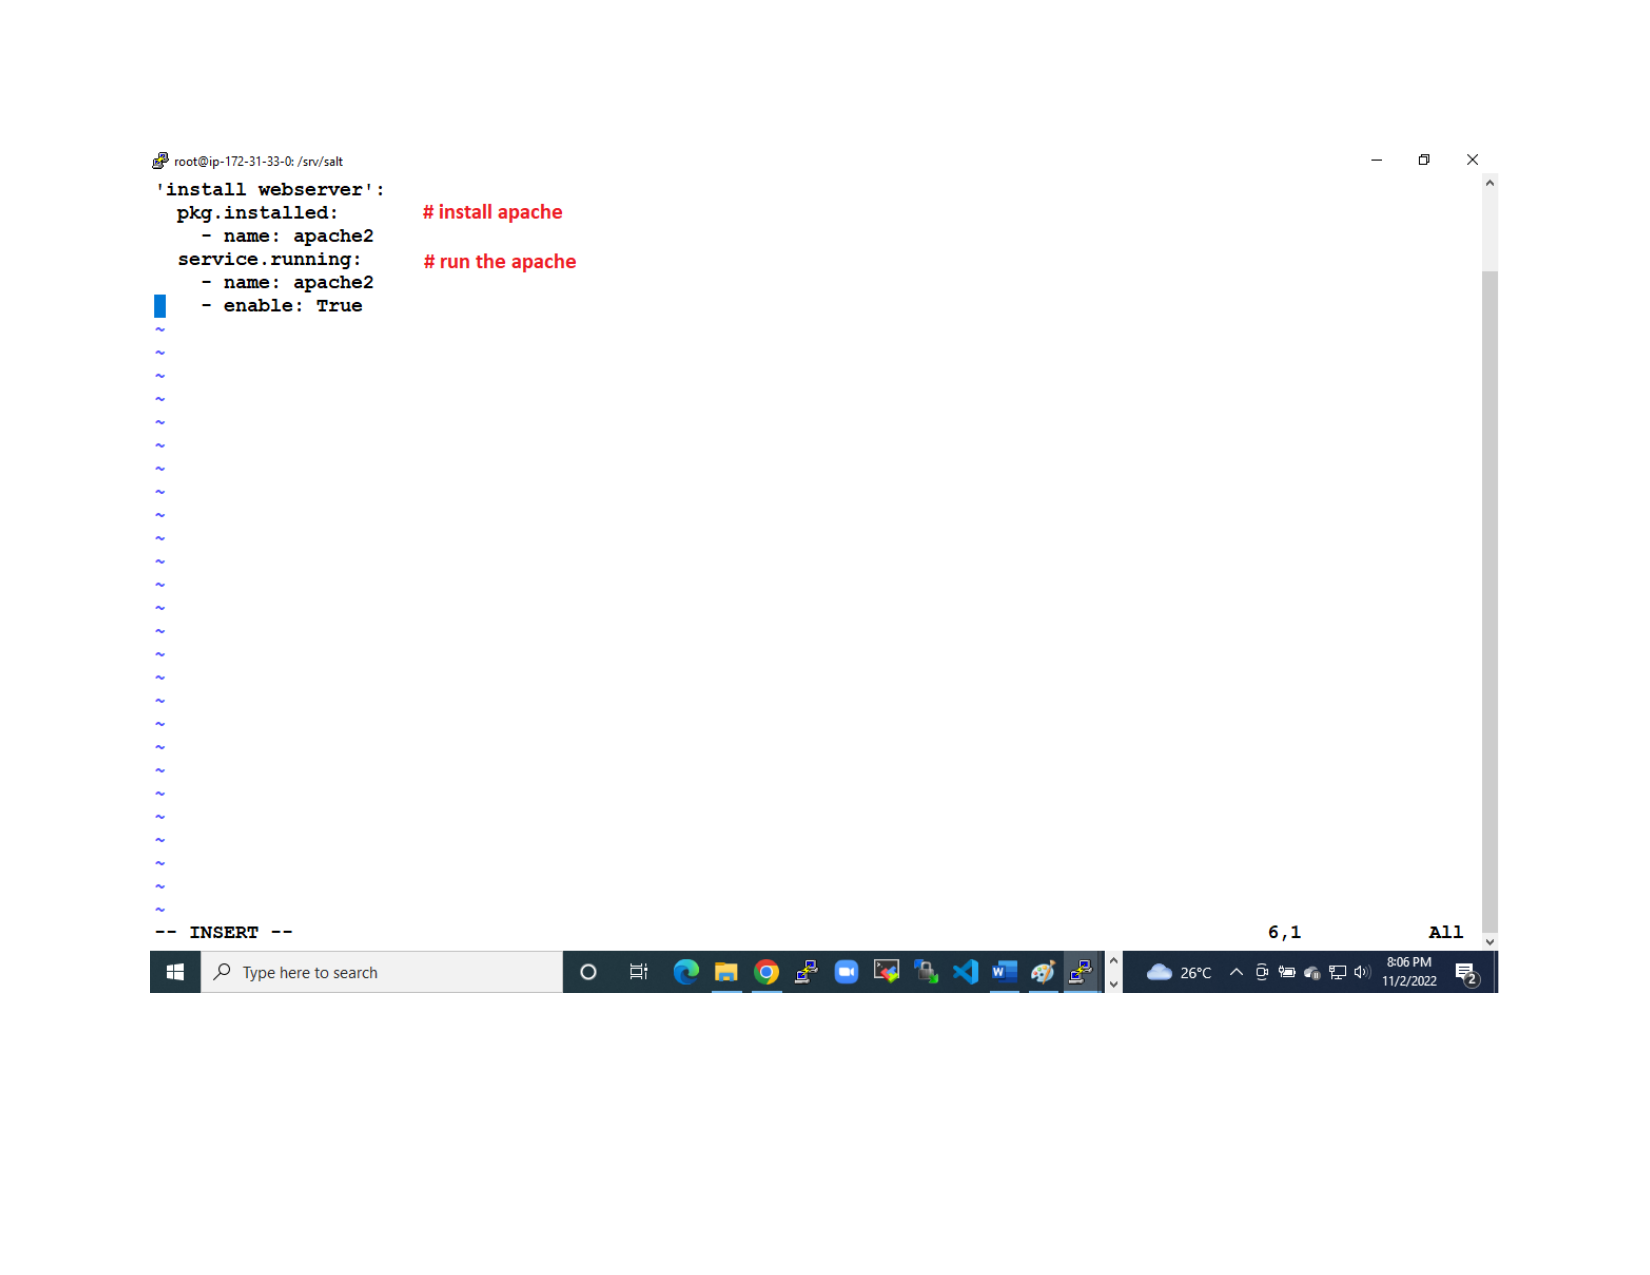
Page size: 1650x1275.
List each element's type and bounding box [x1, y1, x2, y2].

picture [150, 150, 1499, 993]
